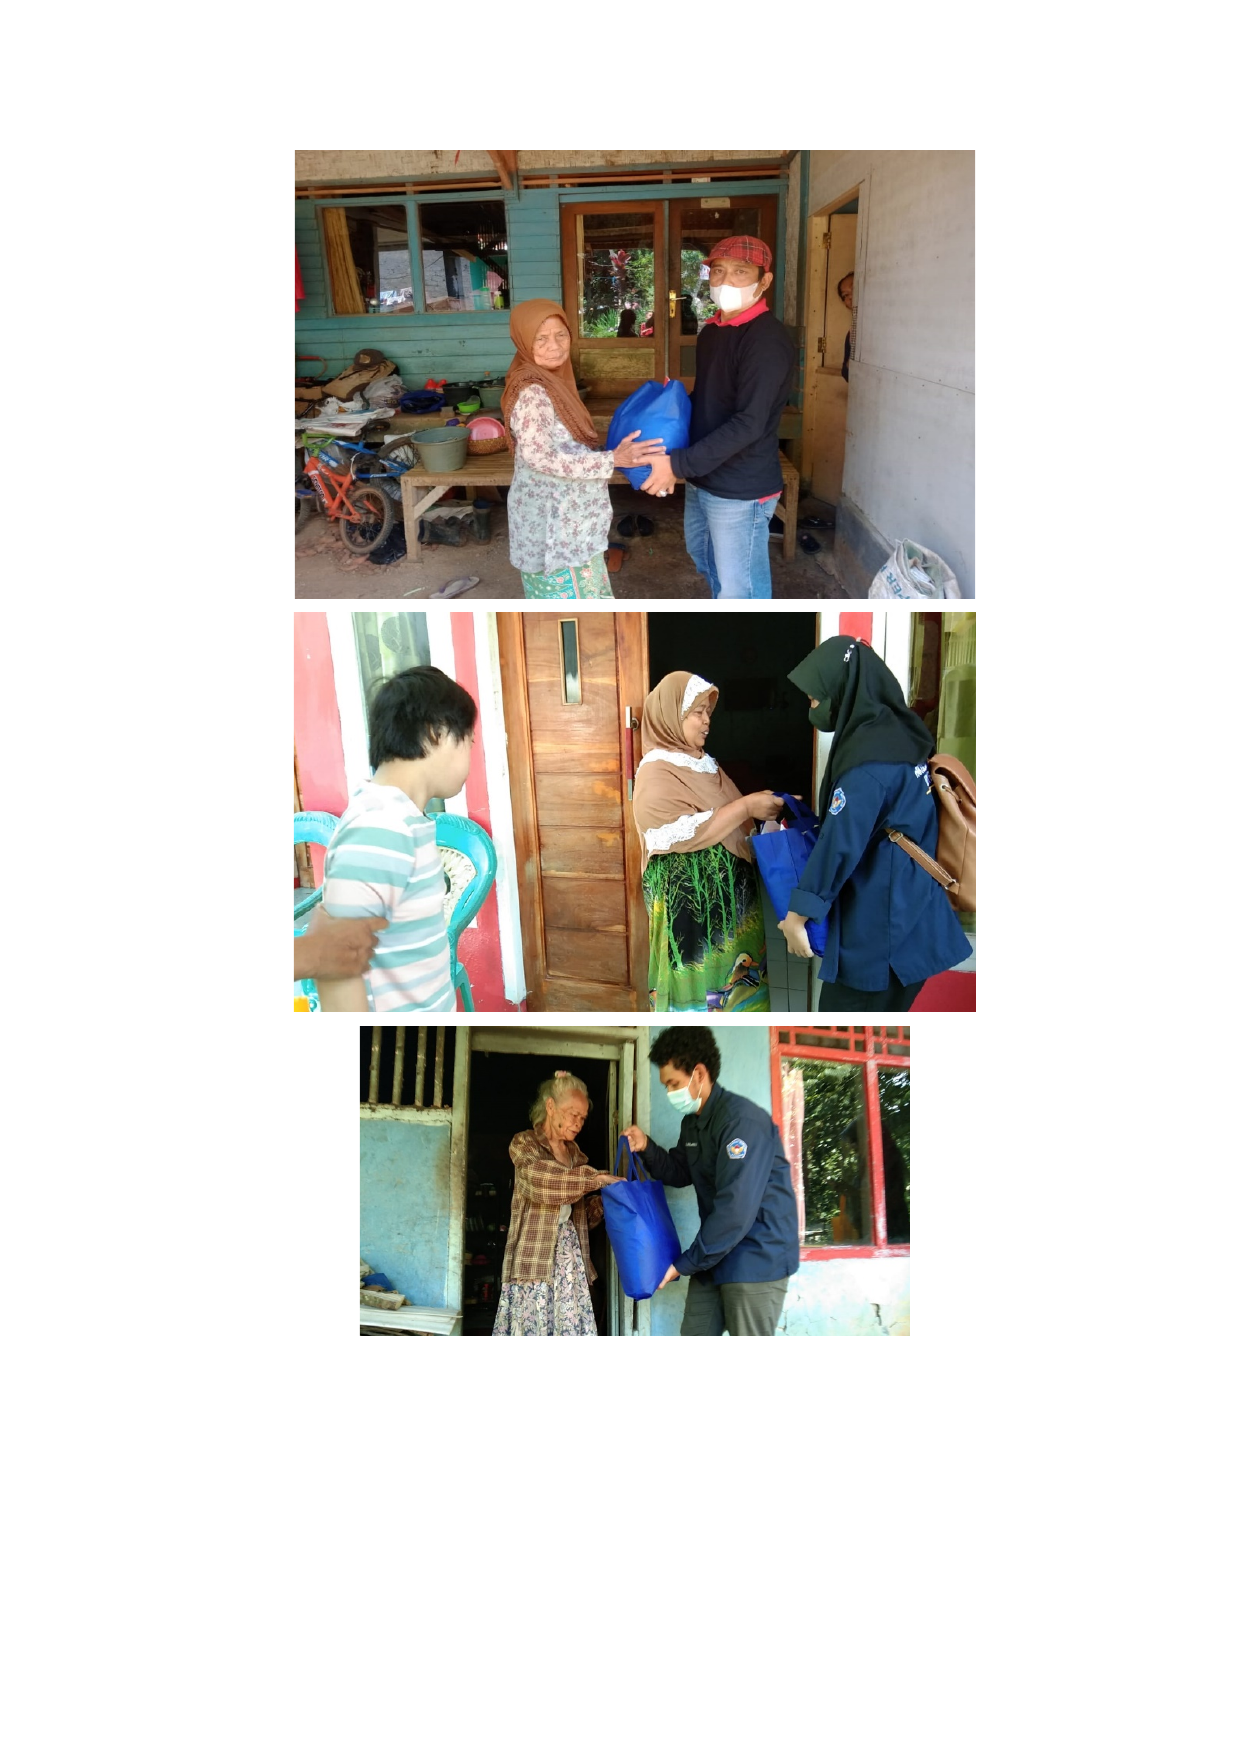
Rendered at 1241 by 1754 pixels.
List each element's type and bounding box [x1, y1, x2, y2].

picture [294, 150, 976, 599]
picture [359, 1026, 910, 1336]
picture [293, 612, 976, 1012]
